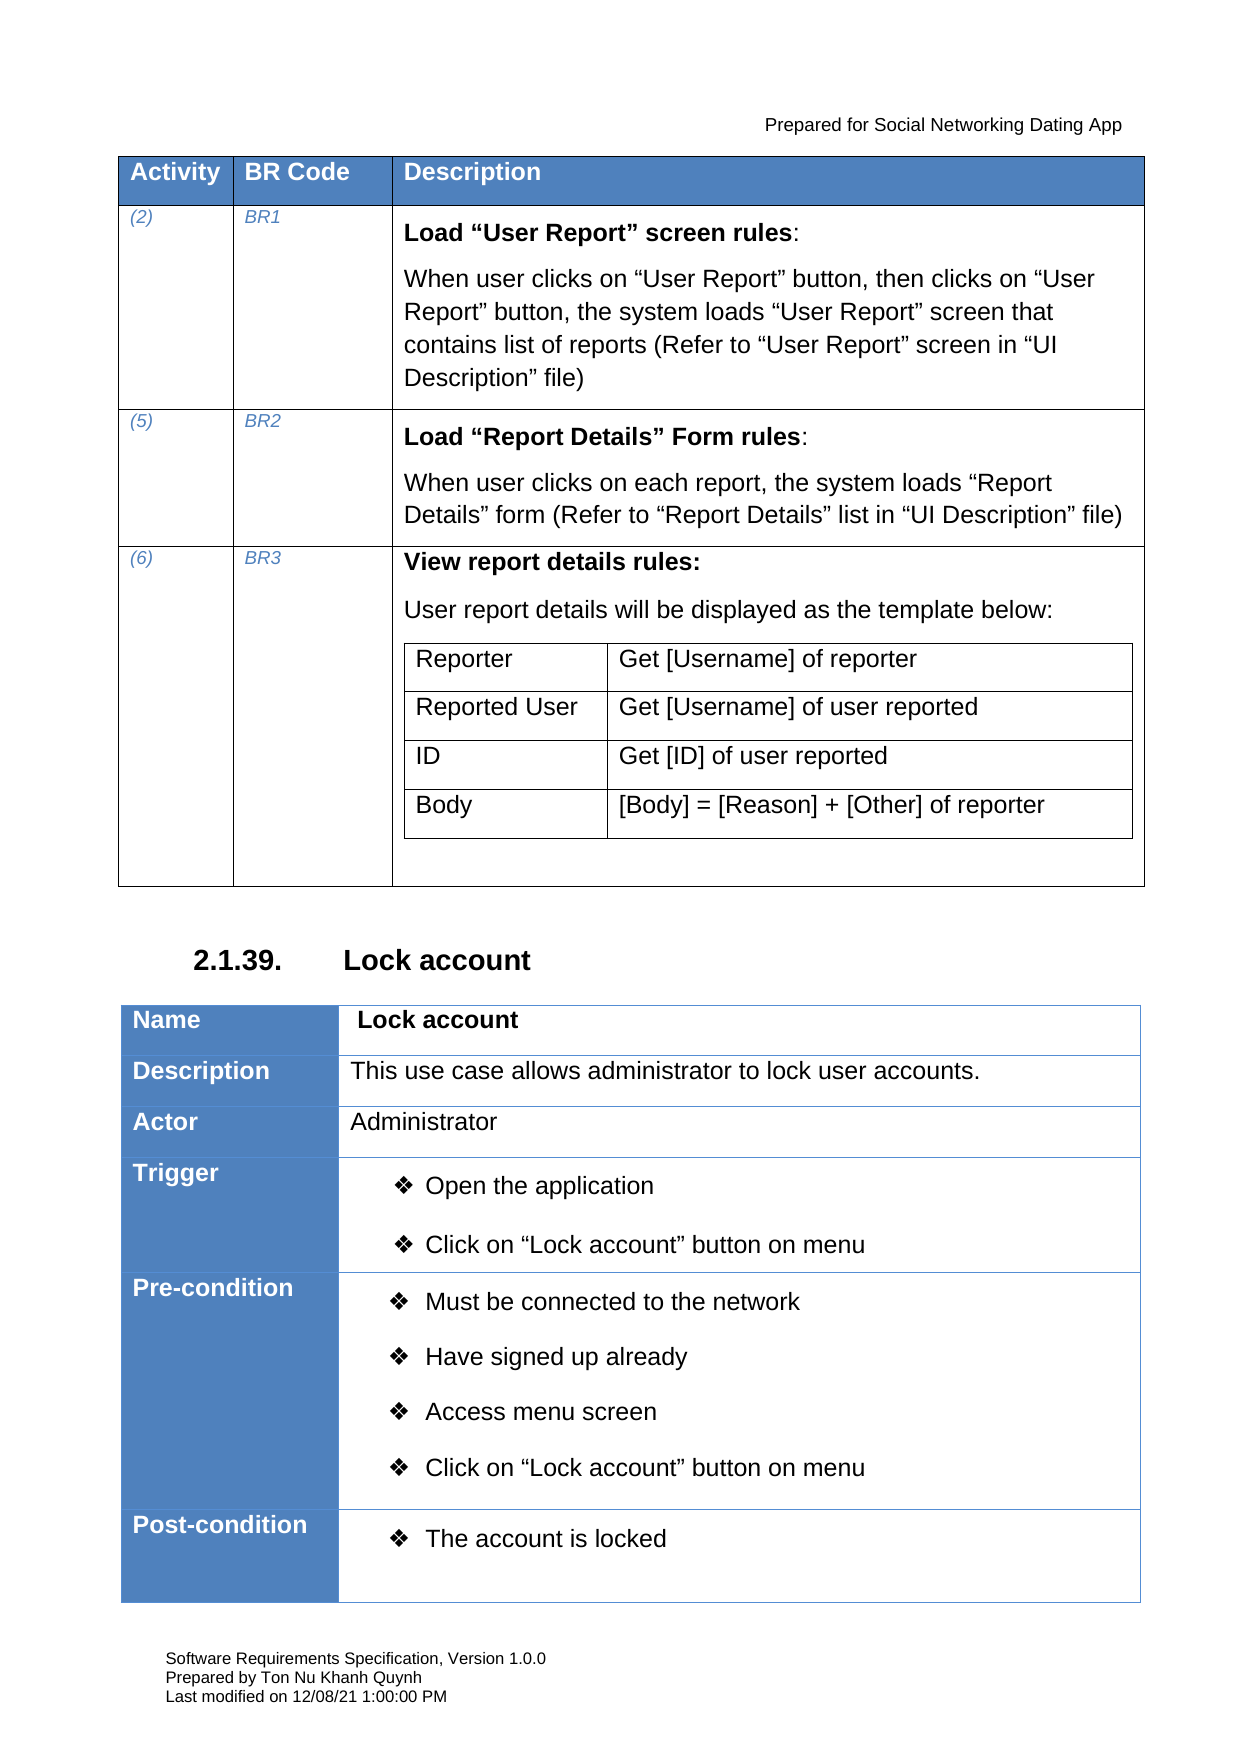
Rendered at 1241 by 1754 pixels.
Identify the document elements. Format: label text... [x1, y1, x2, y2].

table_cell Post-condition [122, 1510, 338, 1602]
table_cell This use case allows administrator to lock user accounts. [339, 1056, 1140, 1106]
subtitle Lock account [193, 943, 1122, 977]
table_cell (6) [119, 547, 233, 886]
table_cell Load “User Report” screen rules: When user clicks on “User Report” button, then clicks on “User Report” button, the system loads “User Report” screen that contains list of reports (Refer to “User Report” screen in “UI Description” file) [393, 206, 1144, 408]
table_cell BR3 [234, 547, 392, 886]
table_cell Actor [122, 1107, 338, 1157]
table_cell BR2 [234, 410, 392, 546]
table_header Description [393, 157, 1144, 205]
table_cell Administrator [339, 1107, 1140, 1157]
table_cell Description [122, 1056, 338, 1106]
table_cell The account is locked [339, 1510, 1140, 1602]
table_header Lock account [339, 1006, 1140, 1055]
table_header BR Code [234, 157, 392, 205]
table_cell Pre-condition [122, 1273, 338, 1509]
table_cell (2) [119, 206, 233, 408]
table_cell Trigger [122, 1158, 338, 1272]
table_header Name [122, 1006, 338, 1055]
table_cell View report details rules: User report details will be displayed as the template below: [393, 547, 1144, 886]
table_cell Load “Report Details” Form rules: When user clicks on each report, the system loads “Report Details” form (Refer to “Report Details” list in “UI Description” file) [393, 410, 1144, 546]
table_cell (5) [119, 410, 233, 546]
table_cell BR1 [234, 206, 392, 408]
table_cell Must be connected to the network Have signed up already Access menu screen Click on “Lock account” button on menu [339, 1273, 1140, 1509]
table_cell Open the application Click on “Lock account” button on menu [339, 1158, 1140, 1272]
table_header Activity [119, 157, 233, 205]
